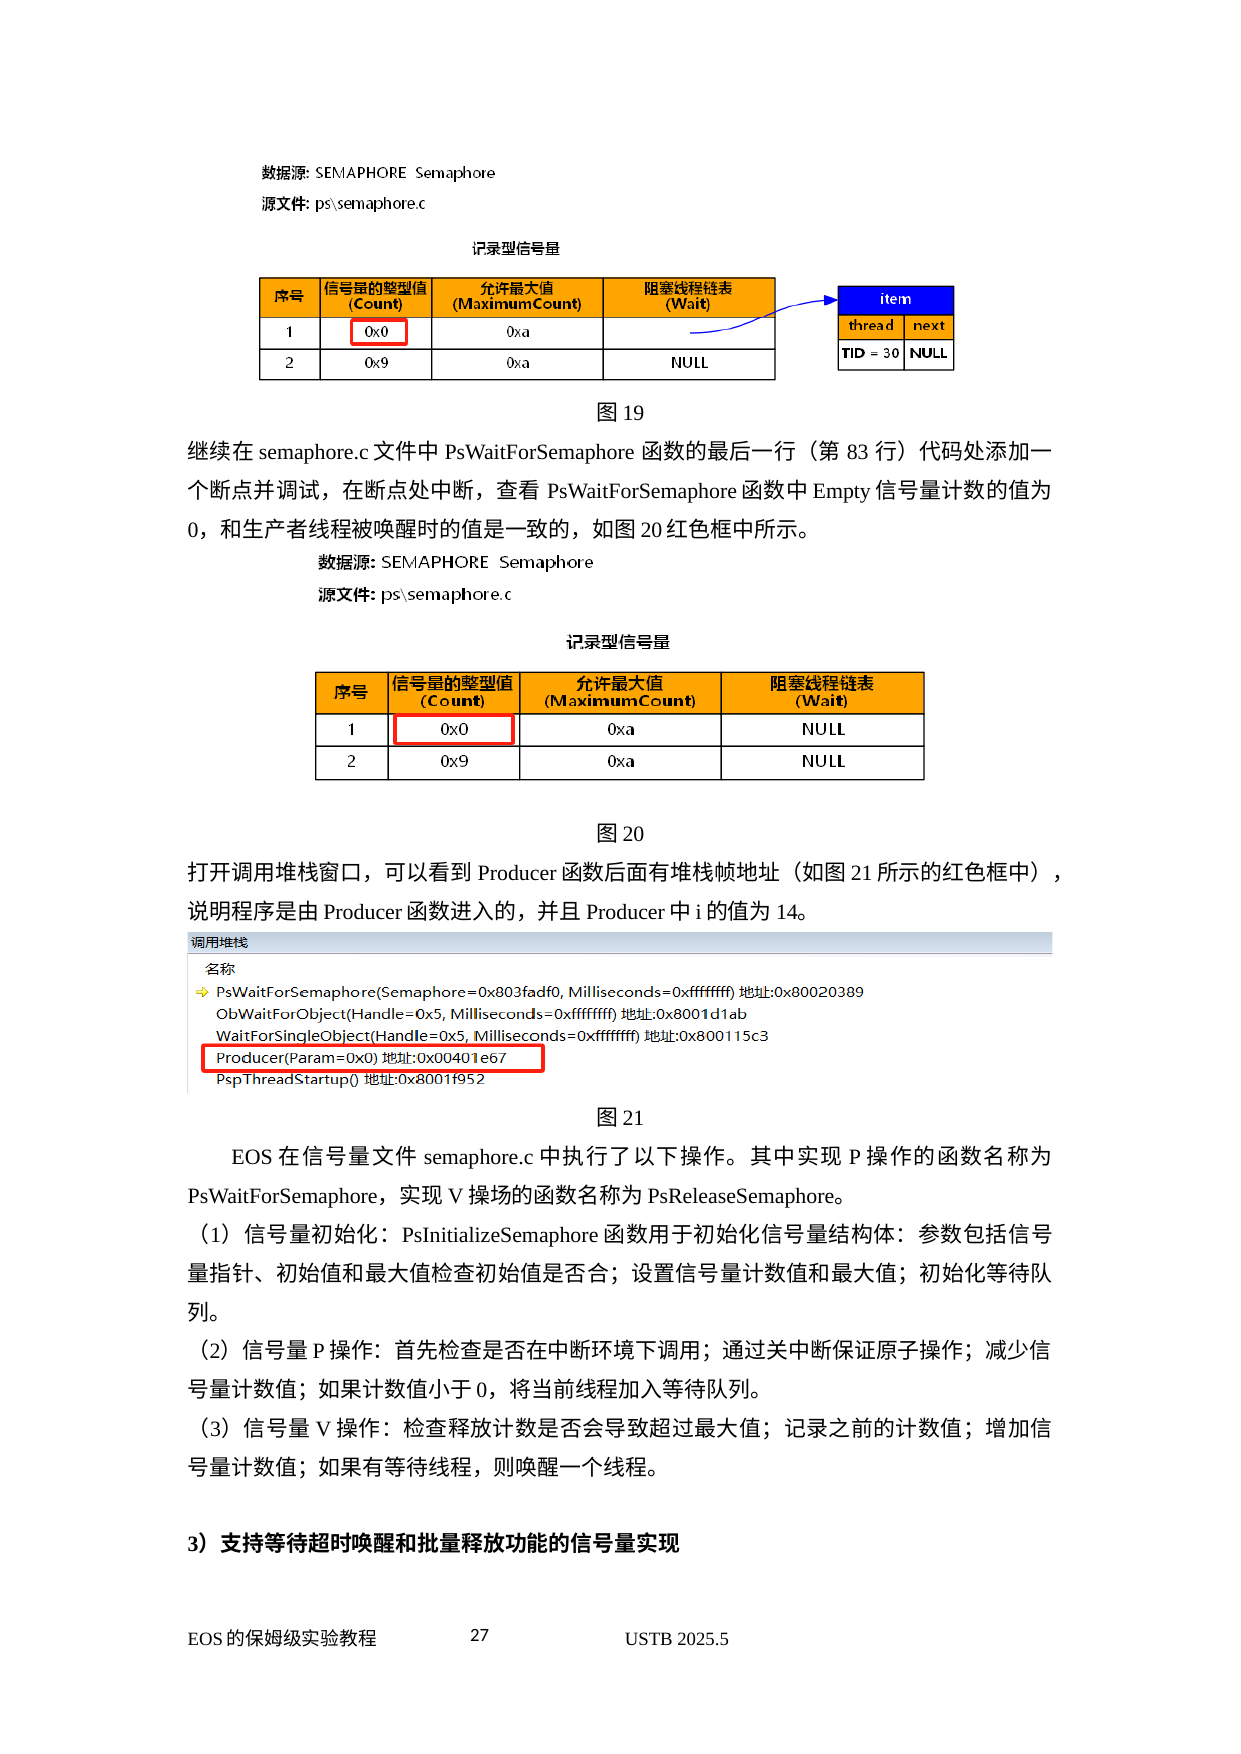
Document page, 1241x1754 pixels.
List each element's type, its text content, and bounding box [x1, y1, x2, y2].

text （2）信号量P操作：首先检查是否在中断环境下调用；通过关中断保证原子操作；减少信号量计数值；如果计数值小于0，将当前线程加入等待队列。 [187, 1333, 1053, 1404]
text （3）信号量V操作：检查释放计数是否会导致超过最大值；记录之前的计数值；增加信号量计数值；如果有等待线程，则唤醒一个线程。 [187, 1411, 1053, 1482]
picture [187, 932, 1053, 1094]
text EOS在信号量文件semaphore.c中执行了以下操作。其中实现P操作的函数名称为PsWaitForSemaphore，实现V操场的函数名称为PsReleaseSemaphore。 [187, 1138, 1053, 1210]
text （1）信号量初始化：PsInitializeSemaphore函数用于初始化信号量结构体：参数包括信号量指针、初始值和最大值检查初始值是否合；设置信号量计数值和最大值；初始化等待队列。 [187, 1216, 1053, 1327]
text 图20 [187, 816, 1053, 848]
text 图19 [187, 395, 1053, 427]
picture [309, 550, 931, 784]
text 3）支持等待超时唤醒和批量释放功能的信号量实现 [187, 1526, 1053, 1558]
picture [252, 162, 989, 381]
text 图21 [187, 1100, 1053, 1132]
text 打开调用堆栈窗口，可以看到Producer函数后面有堆栈帧地址（如图21所示的红色框中），说明程序是由Producer函数进入的，并且Producer中i的值为14。 [187, 854, 1053, 926]
text 继续在semaphore.c文件中PsWaitForSemaphore 函数的最后一行（第 83 行）代码处添加一个断点并调试，在断点处中断，查看PsWaitForSemaphore函数中Empty信号量计数的值为0，和生产者线程被唤醒时的值是一致的，如图20红色框中所示。 [187, 433, 1053, 544]
